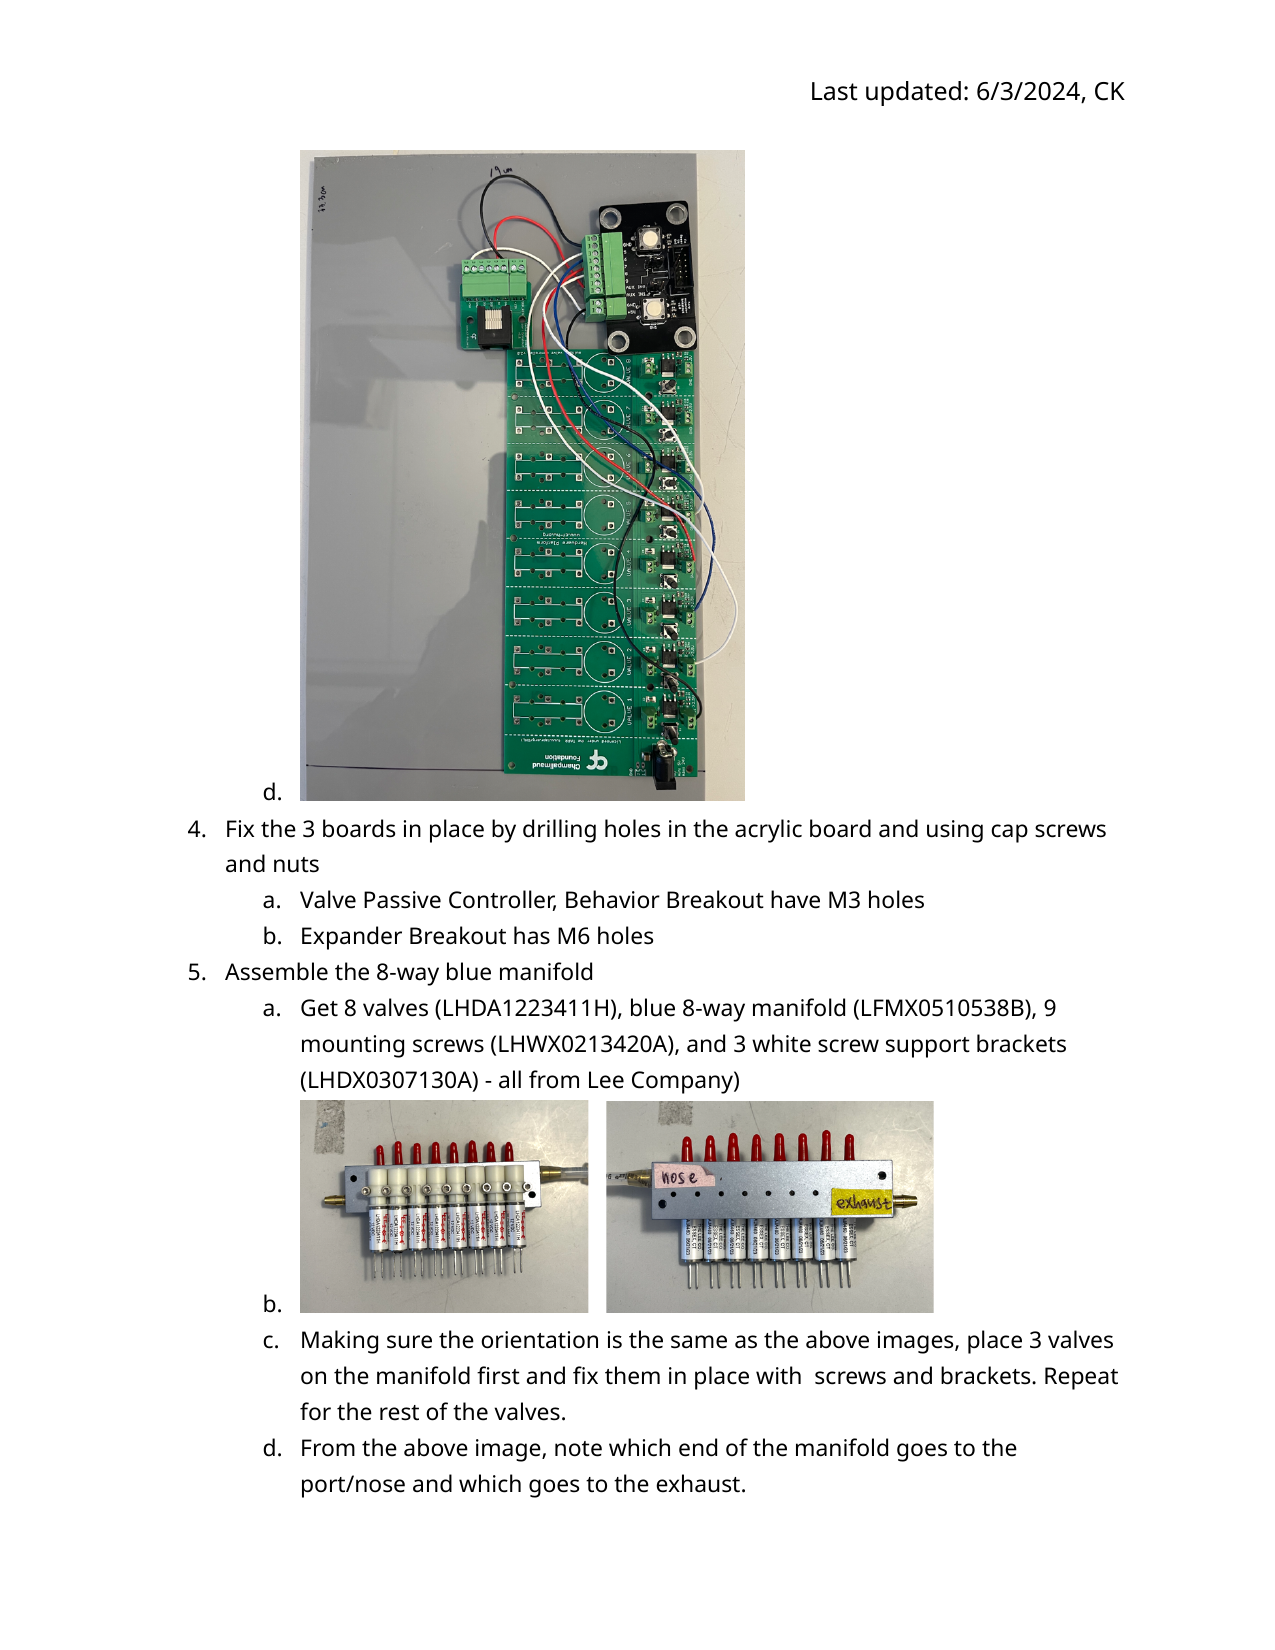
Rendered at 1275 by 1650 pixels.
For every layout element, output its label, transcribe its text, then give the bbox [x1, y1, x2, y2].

picture [300, 1100, 589, 1313]
list Valve Passive Controller, Behavior Breakout have M3 holes [262, 884, 1125, 916]
list Expander Breakout has M6 holes [262, 920, 1125, 952]
list Assemble the 8-way blue manifold [187, 956, 1125, 987]
list Get 8 valves (LHDA1223411H), blue 8-way manifold (LFMX0510538B), 9 mounting screws (LHWX0213420A), and 3 white screw support brackets (LHDX0307130A) - all from Lee Company) [262, 992, 1125, 1095]
list Making sure the orientation is the same as the above images, place 3 valves on the manifold first and fix them in place with screws and brackets. Repeat for the rest of the valves. [262, 1324, 1125, 1427]
picture [606, 1101, 934, 1313]
list Fix the 3 boards in place by drilling holes in the acrylic board and using cap screws and nuts [187, 812, 1125, 880]
list From the above image, note which end of the manifold goes to the port/nose and which goes to the exhaust. [262, 1432, 1125, 1499]
picture [300, 150, 745, 801]
